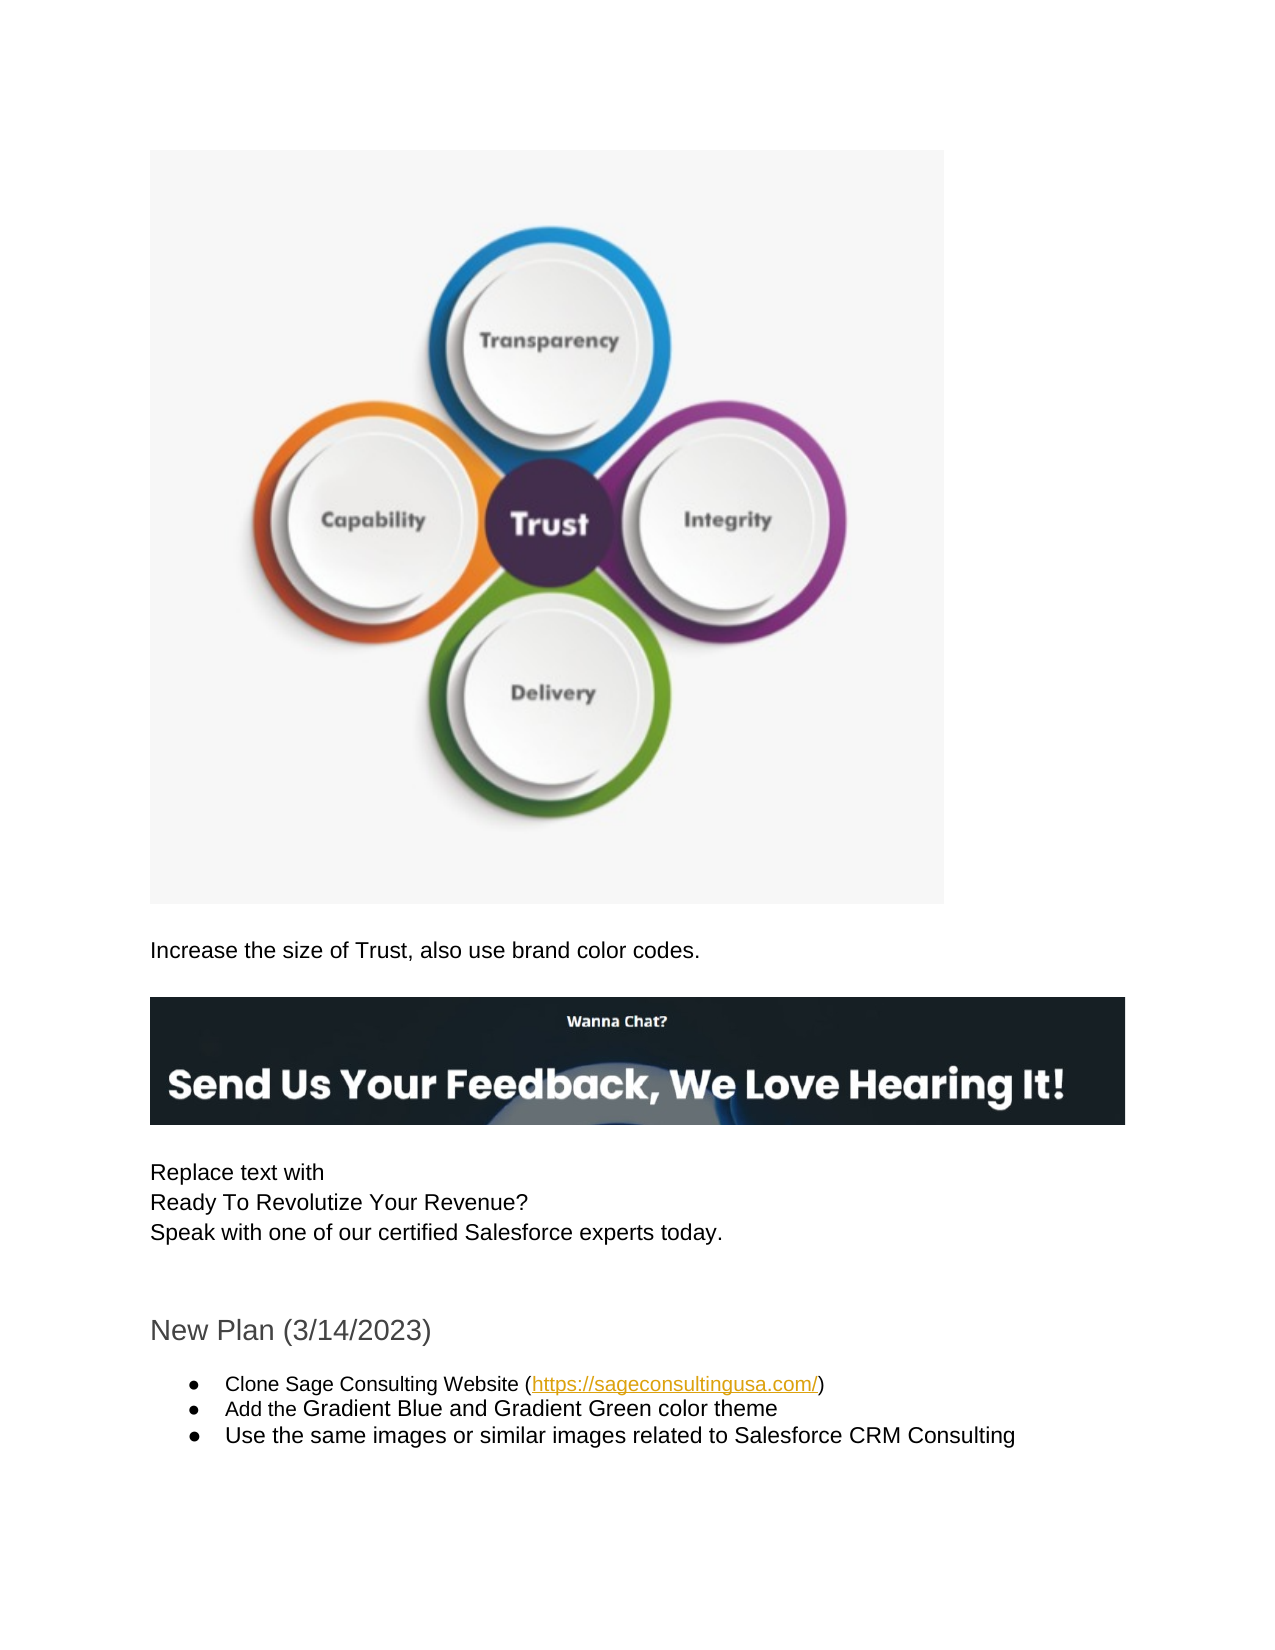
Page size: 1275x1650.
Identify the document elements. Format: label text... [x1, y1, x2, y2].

text Increase the size of Trust, also use brand color codes. [150, 937, 1125, 963]
text Speak with one of our certified Salesforce experts today. [150, 1219, 1125, 1246]
text Ready To Revolutize Your Revenue? [150, 1189, 1125, 1215]
list Use the same images or similar images related to Salesforce CRM Consulting [187, 1422, 1125, 1448]
picture [150, 150, 944, 904]
list Clone Sage Consulting Website (https://sageconsultingusa.com/) [187, 1371, 1125, 1395]
text Replace text with [150, 1159, 1125, 1185]
picture [150, 997, 1125, 1125]
subtitle New Plan (3/14/2023) [150, 1313, 1125, 1346]
list Add the Gradient Blue and Gradient Green color theme [187, 1395, 1125, 1422]
